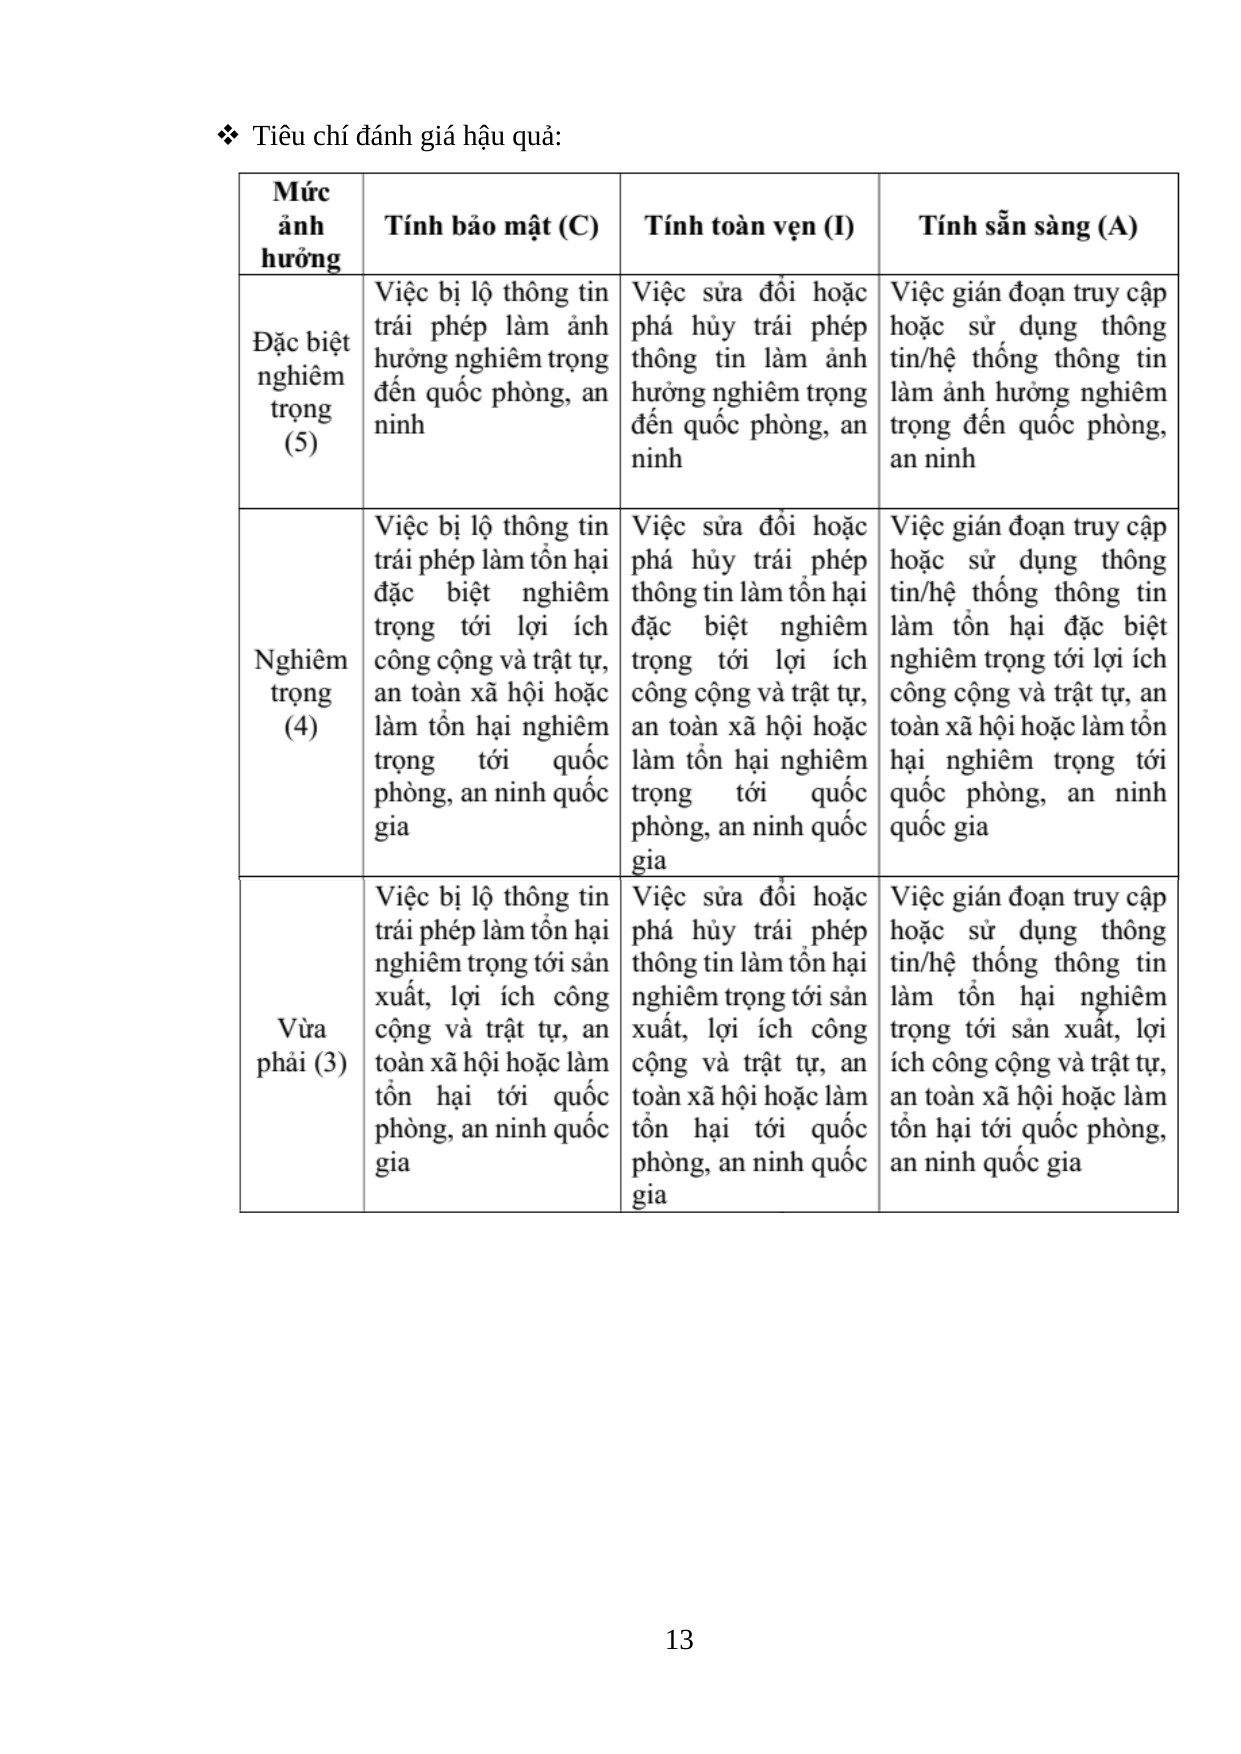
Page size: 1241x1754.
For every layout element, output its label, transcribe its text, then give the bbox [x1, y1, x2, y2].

picture [236, 171, 1183, 1213]
list Tiêu chí đánh giá hậu quả: [215, 118, 1122, 152]
